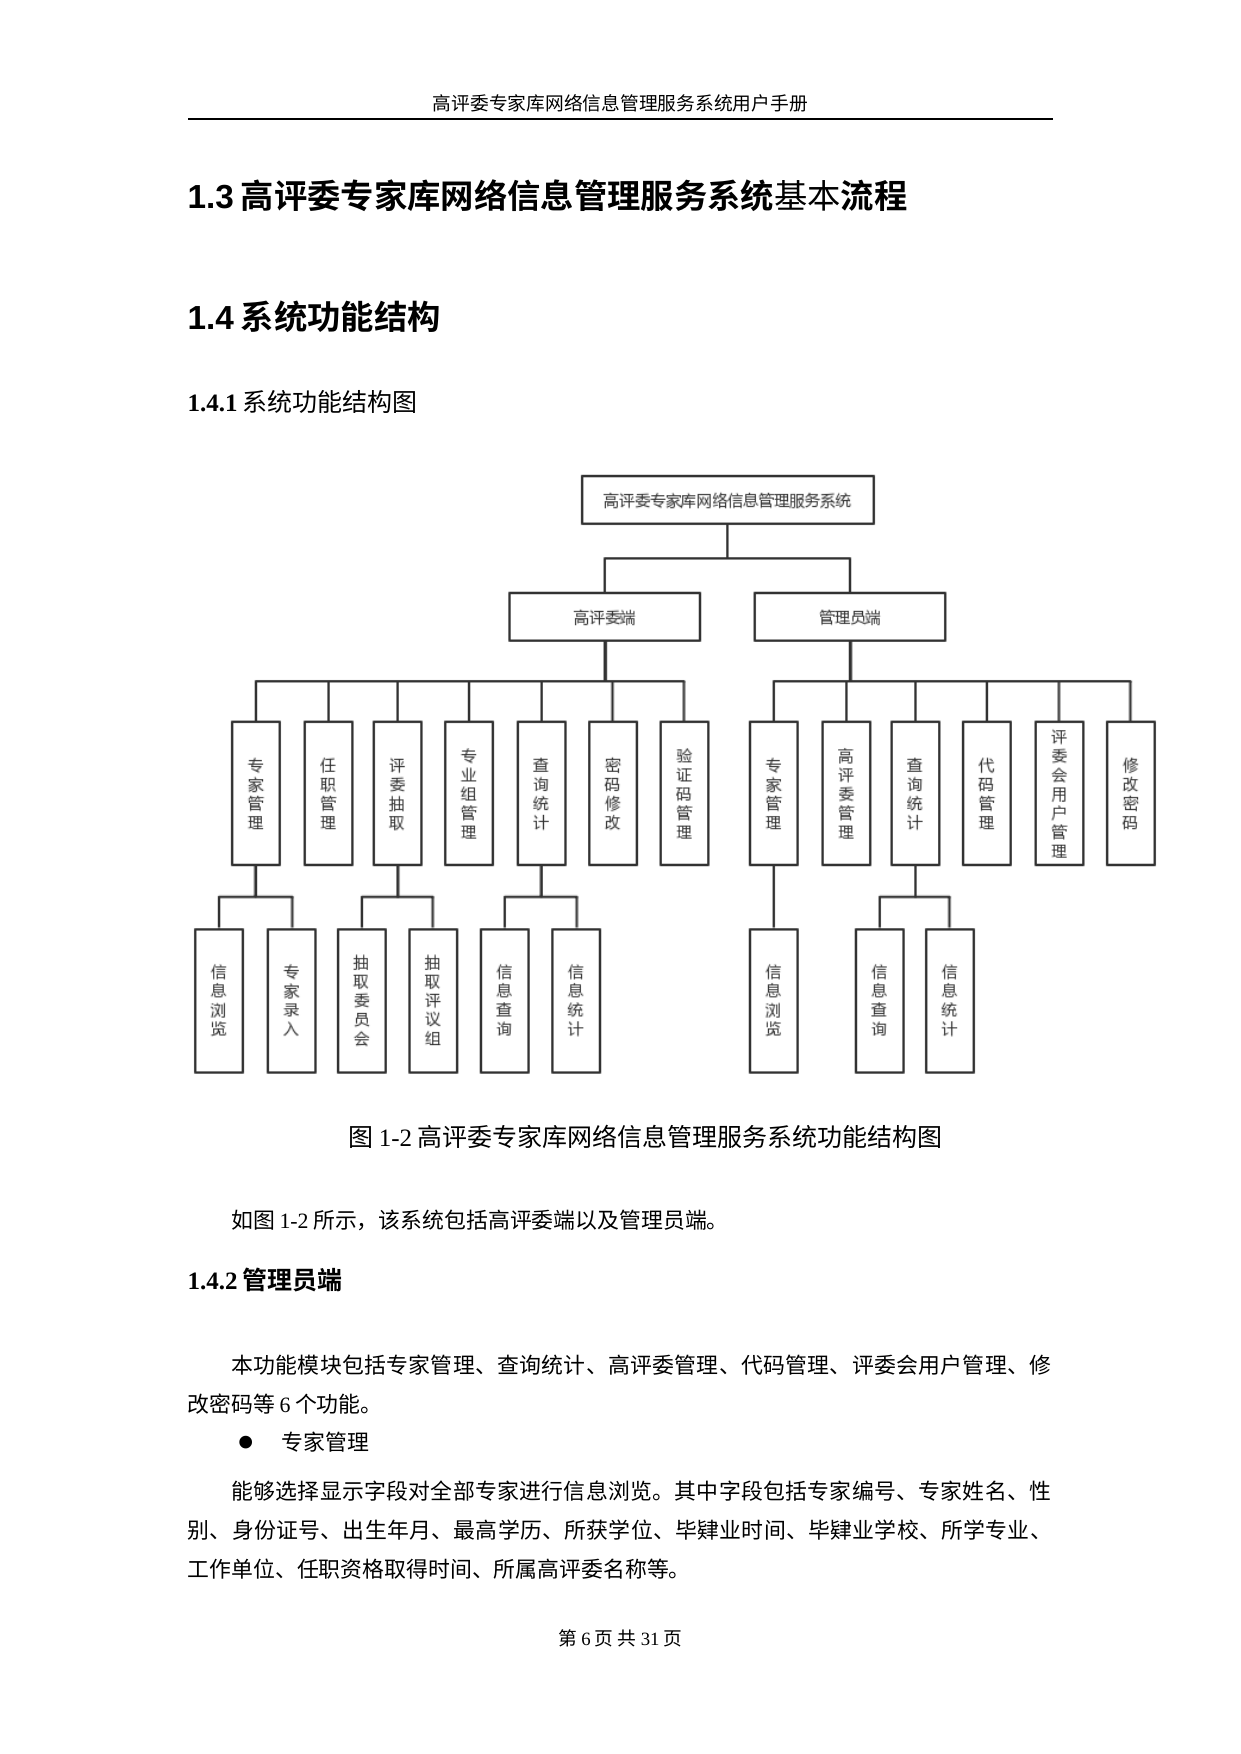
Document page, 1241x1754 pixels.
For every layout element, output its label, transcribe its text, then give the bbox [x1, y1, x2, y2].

subtitle 1.4.2管理员端 [187, 1246, 1053, 1311]
list 专家管理 [237, 1425, 1053, 1457]
picture [187, 469, 1162, 1081]
subtitle 1.3高评委专家库网络信息管理服务系统基本流程 [187, 162, 1053, 227]
text 本功能模块包括专家管理、查询统计、高评委管理、代码管理、评委会用户管理、修改密码等6个功能。 [187, 1347, 1053, 1419]
text 能够选择显示字段对全部专家进行信息浏览。其中字段包括专家编号、专家姓名、性别、身份证号、出生年月、最高学历、所获学位、毕肄业时间、毕肄业学校、所学专业、工作单位、任职资格取得时间、所属高评委名称等。 [187, 1473, 1053, 1584]
subtitle 1.4.1系统功能结构图 [187, 368, 1053, 433]
text 如图1-2所示，该系统包括高评委端以及管理员端。 [187, 1203, 1053, 1235]
text 图1-2高评委专家库网络信息管理服务系统功能结构图 [187, 1103, 1053, 1168]
subtitle 1.4系统功能结构 [187, 282, 1053, 347]
